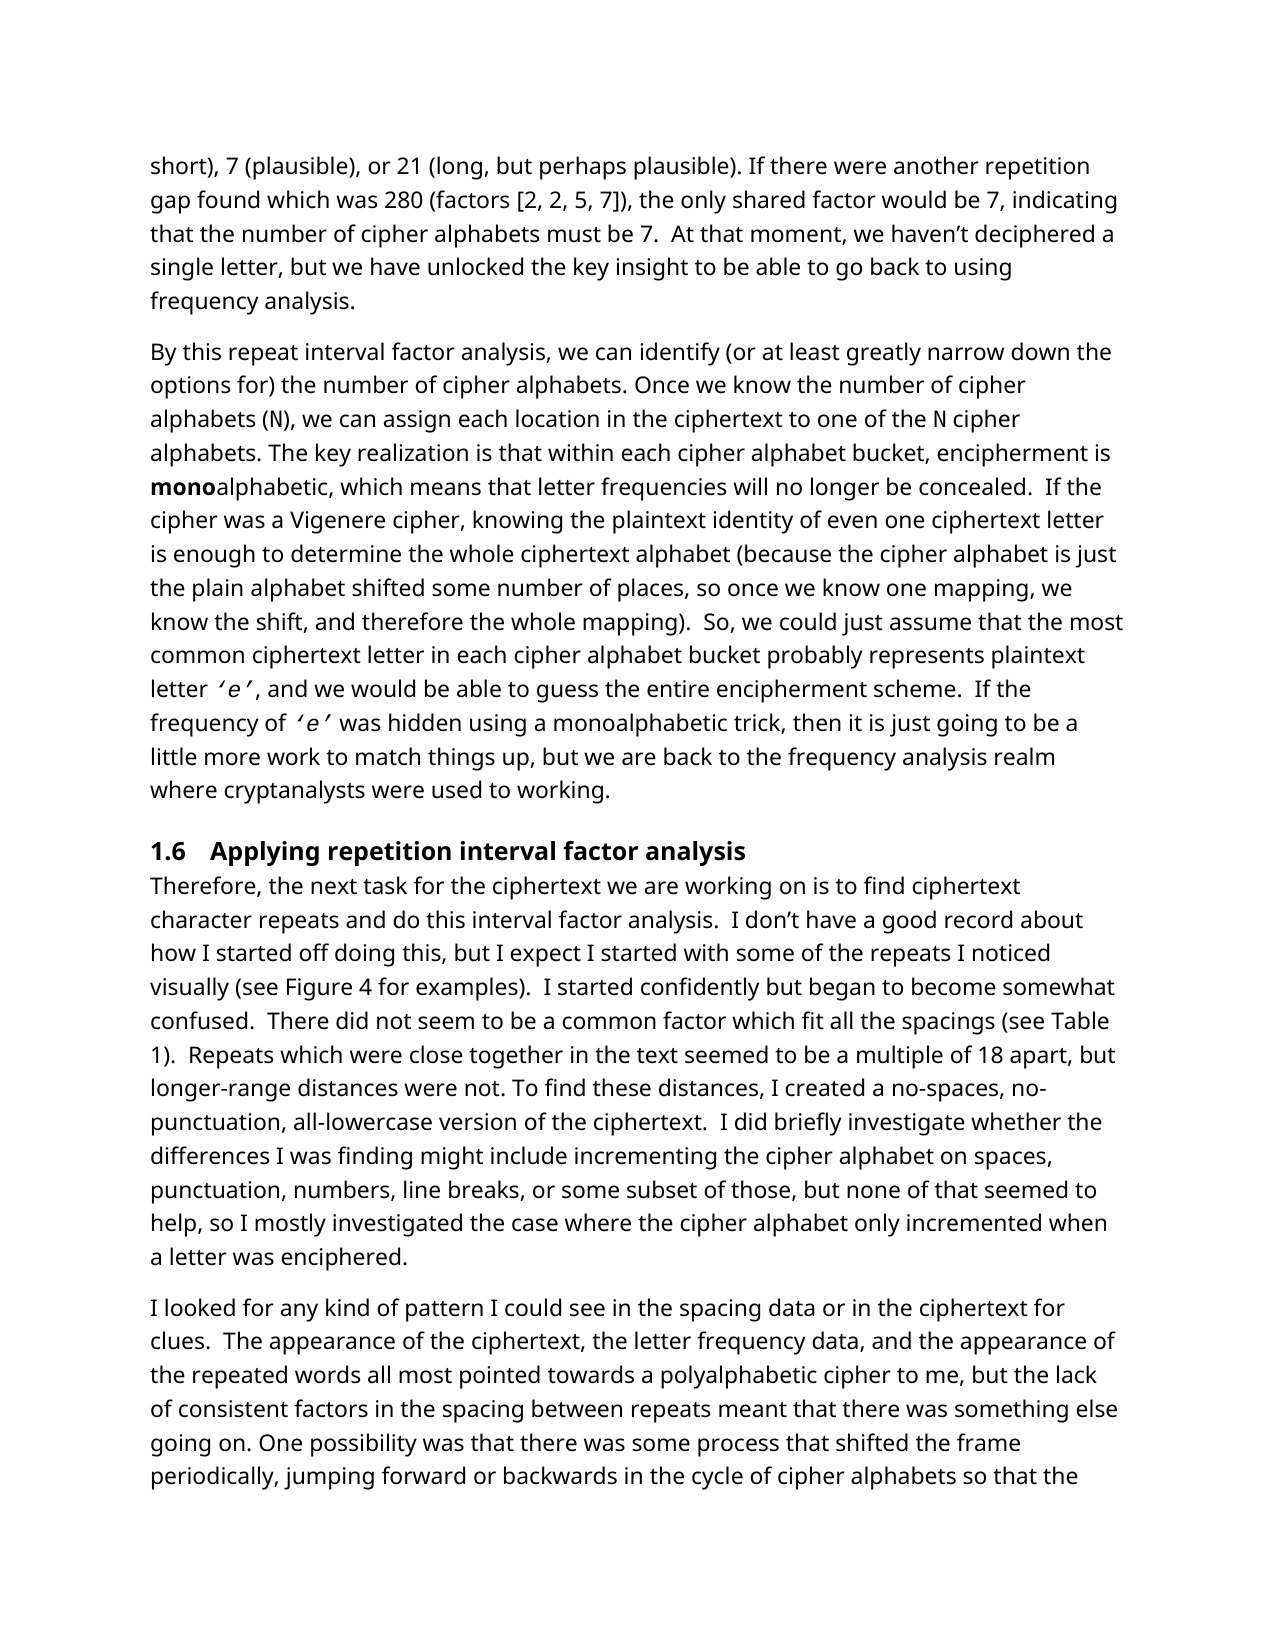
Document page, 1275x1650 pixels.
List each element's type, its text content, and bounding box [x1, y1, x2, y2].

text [150, 1292, 1125, 1492]
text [150, 150, 1125, 316]
text By this repeat interval factor analysis, we can identify (or at least greatly narrow down the options for) the number of cipher alphabets. Once we know the number of cipher alphabets (N), we can assign each location in the ciphertext to one of the N cipher alphabets. The key realization is that within each cipher alphabet bucket, encipherment is monoalphabetic, which means that letter frequencies will no longer be concealed. If the cipher was a Vigenere cipher, knowing the plaintext identity of even one ciphertext letter is enough to determine the whole ciphertext alphabet (because the cipher alphabet is just the plain alphabet shifted some number of places, so once we know one mapping, we know the shift, and therefore the whole mapping). So, we could just assume that the most common ciphertext letter in each cipher alphabet bucket probably represents plaintext letter ‘e’, and we would be able to guess the entire encipherment scheme. If the frequency of ‘e’ was hidden using a monoalphabetic trick, then it is just going to be a little more work to match things up, but we are back to the frequency analysis realm where cryptanalysts were used to working. [150, 335, 1125, 806]
list Applying repetition interval factor analysis [150, 833, 1125, 867]
text Therefore, the next task for the ciphertext we are working on is to find ciphertext character repeats and do this interval factor analysis. I don’t have a good record about how I started off doing this, but I expect I started with some of the repeats I noticed visually (see Figure 4 for examples). I started confidently but began to become somewhat confused. There did not seem to be a common factor which fit all the spacings (see Table 1). Repeats which were close together in the text seemed to be a multiple of 18 apart, but longer-range distances were not. To find these distances, I created a no-spaces, no-punctuation, all-lowercase version of the ciphertext. I did briefly investigate whether the differences I was finding might include incrementing the cipher alphabet on spaces, punctuation, numbers, line breaks, or some subset of those, but none of that seemed to help, so I mostly investigated the case where the cipher alphabet only incremented when a letter was enciphered. [150, 870, 1125, 1272]
